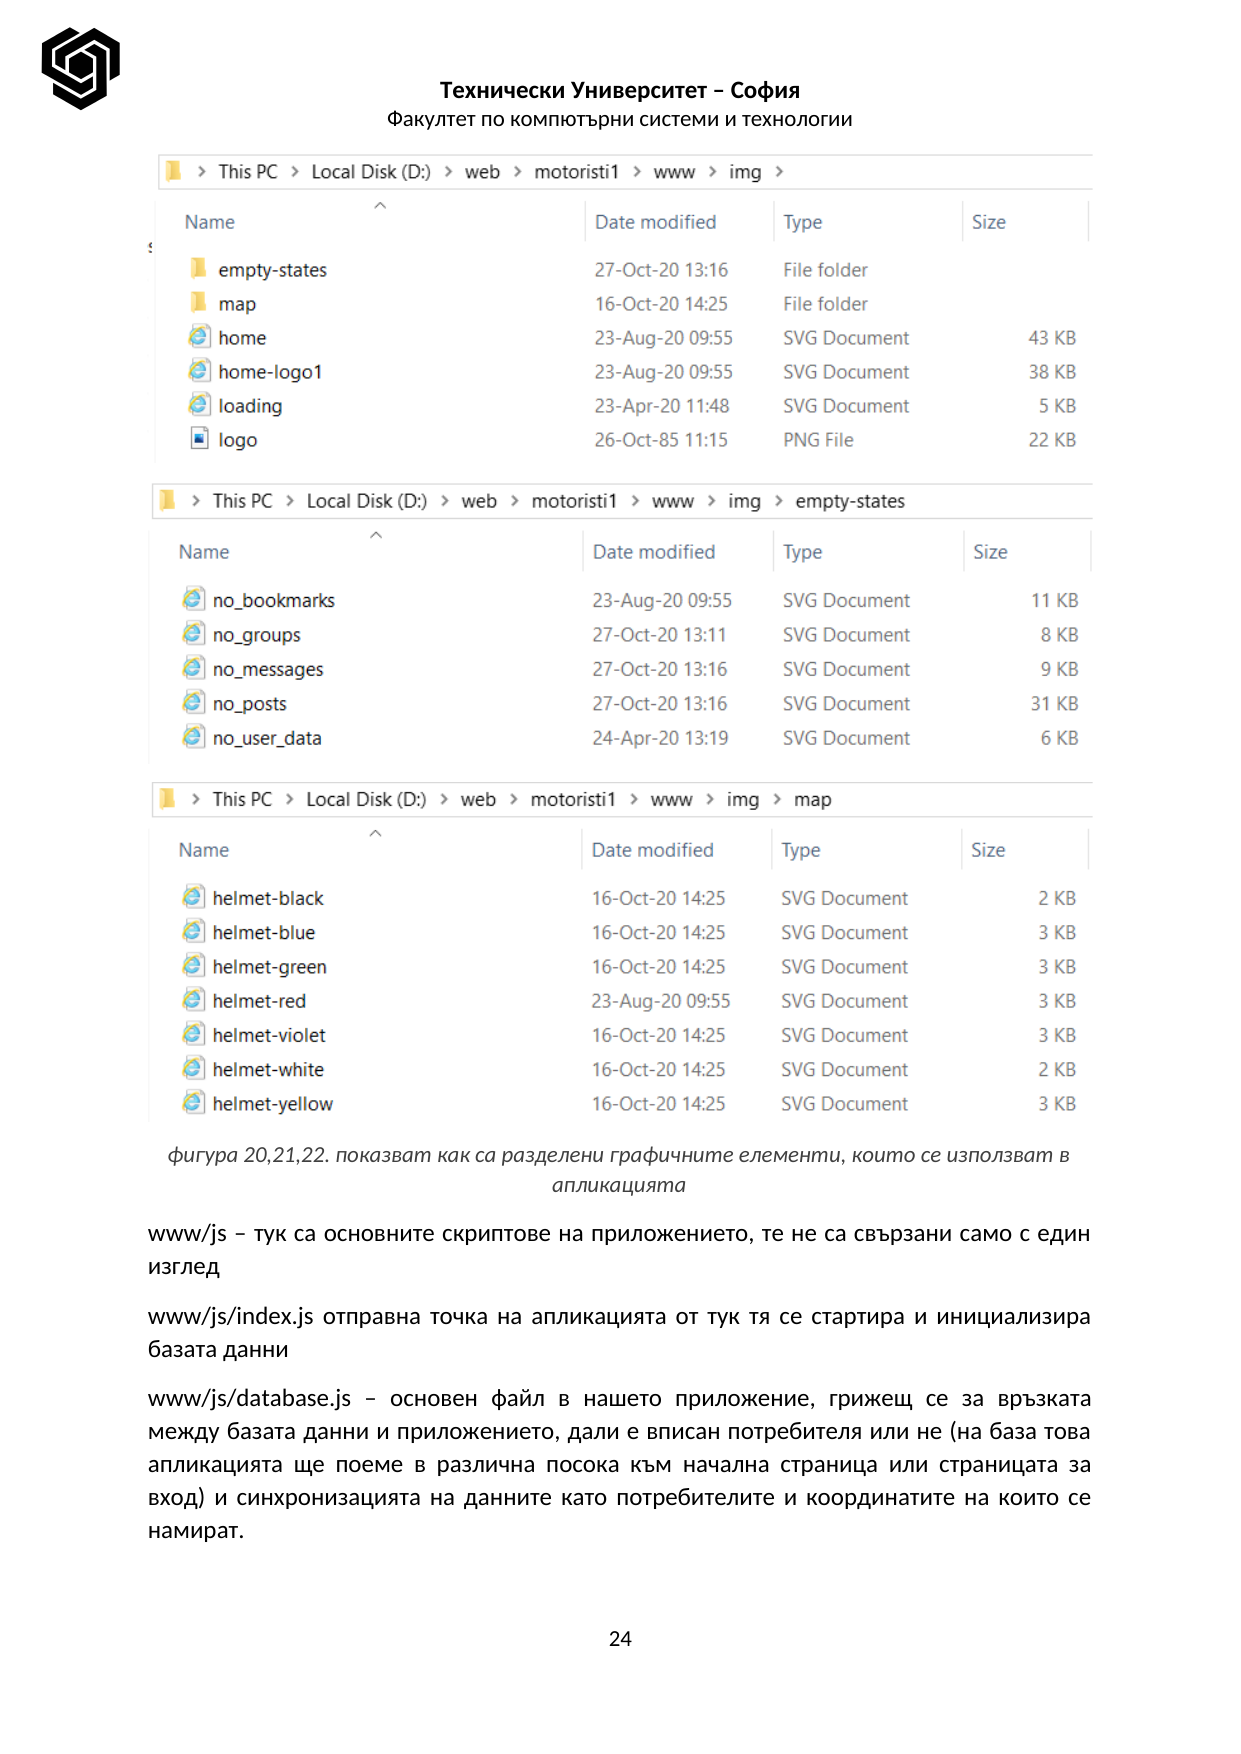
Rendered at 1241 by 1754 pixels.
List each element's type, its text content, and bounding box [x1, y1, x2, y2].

text фигура 20,21,22. показват как са разделени графичните елементи, които се използват в апликацията [148, 1140, 1093, 1198]
text www/js/index.js отправна точка на апликацията от тук тя се стартира и инициализира базата данни [148, 1300, 1093, 1363]
picture [147, 147, 1093, 463]
text www/js – тук са основните скриптове на приложението, те не са свързани само с един изглед [148, 1217, 1093, 1281]
text www/js/database.js – основен файл в нашето приложение, грижещ се за връзката между базата данни и приложението, дали е вписан потребителя или не (на база това апликацията ще поеме в различна посока към начална страница или страницата за вход) и синхронизацията на данните като потребителите и координатите на които се намират. [148, 1382, 1093, 1544]
picture [147, 481, 1093, 764]
picture [38, 24, 123, 113]
picture [147, 782, 1093, 1122]
